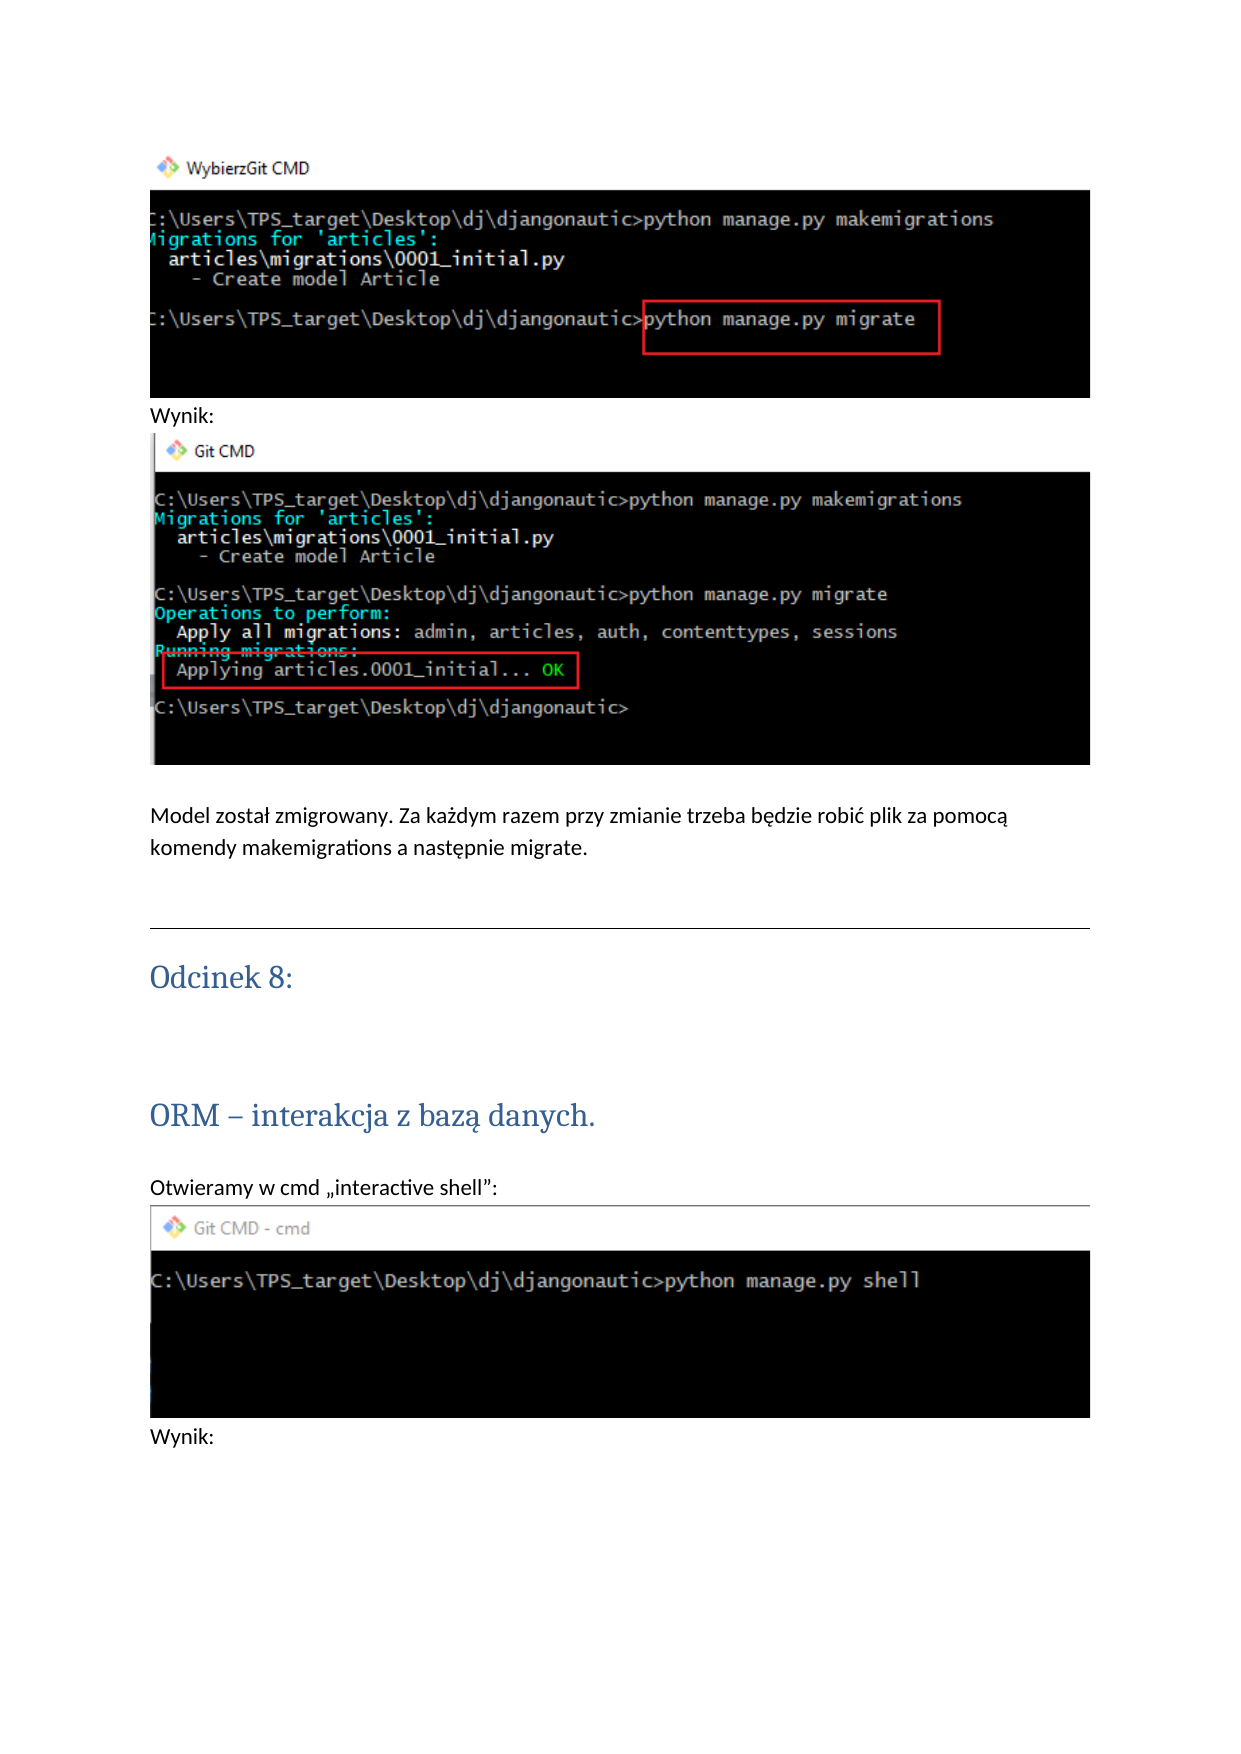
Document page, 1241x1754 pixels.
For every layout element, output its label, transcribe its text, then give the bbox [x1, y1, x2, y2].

picture [150, 433, 1091, 765]
picture [150, 1205, 1091, 1418]
text Model został zmigrowany. Za każdym razem przy zmianie trzeba będzie robić plik za pomocą komendy makemigrations a następnie migrate. [150, 801, 1090, 861]
text Wynik: [150, 402, 1090, 429]
subtitle ORM – interakcja z bazą danych. [150, 1097, 1090, 1135]
subtitle Odcinek 8: [150, 958, 1090, 997]
text Otwieramy w cmd „interactive shell”: [150, 1173, 1090, 1201]
picture [150, 150, 1091, 398]
text Wynik: [150, 1422, 1090, 1450]
